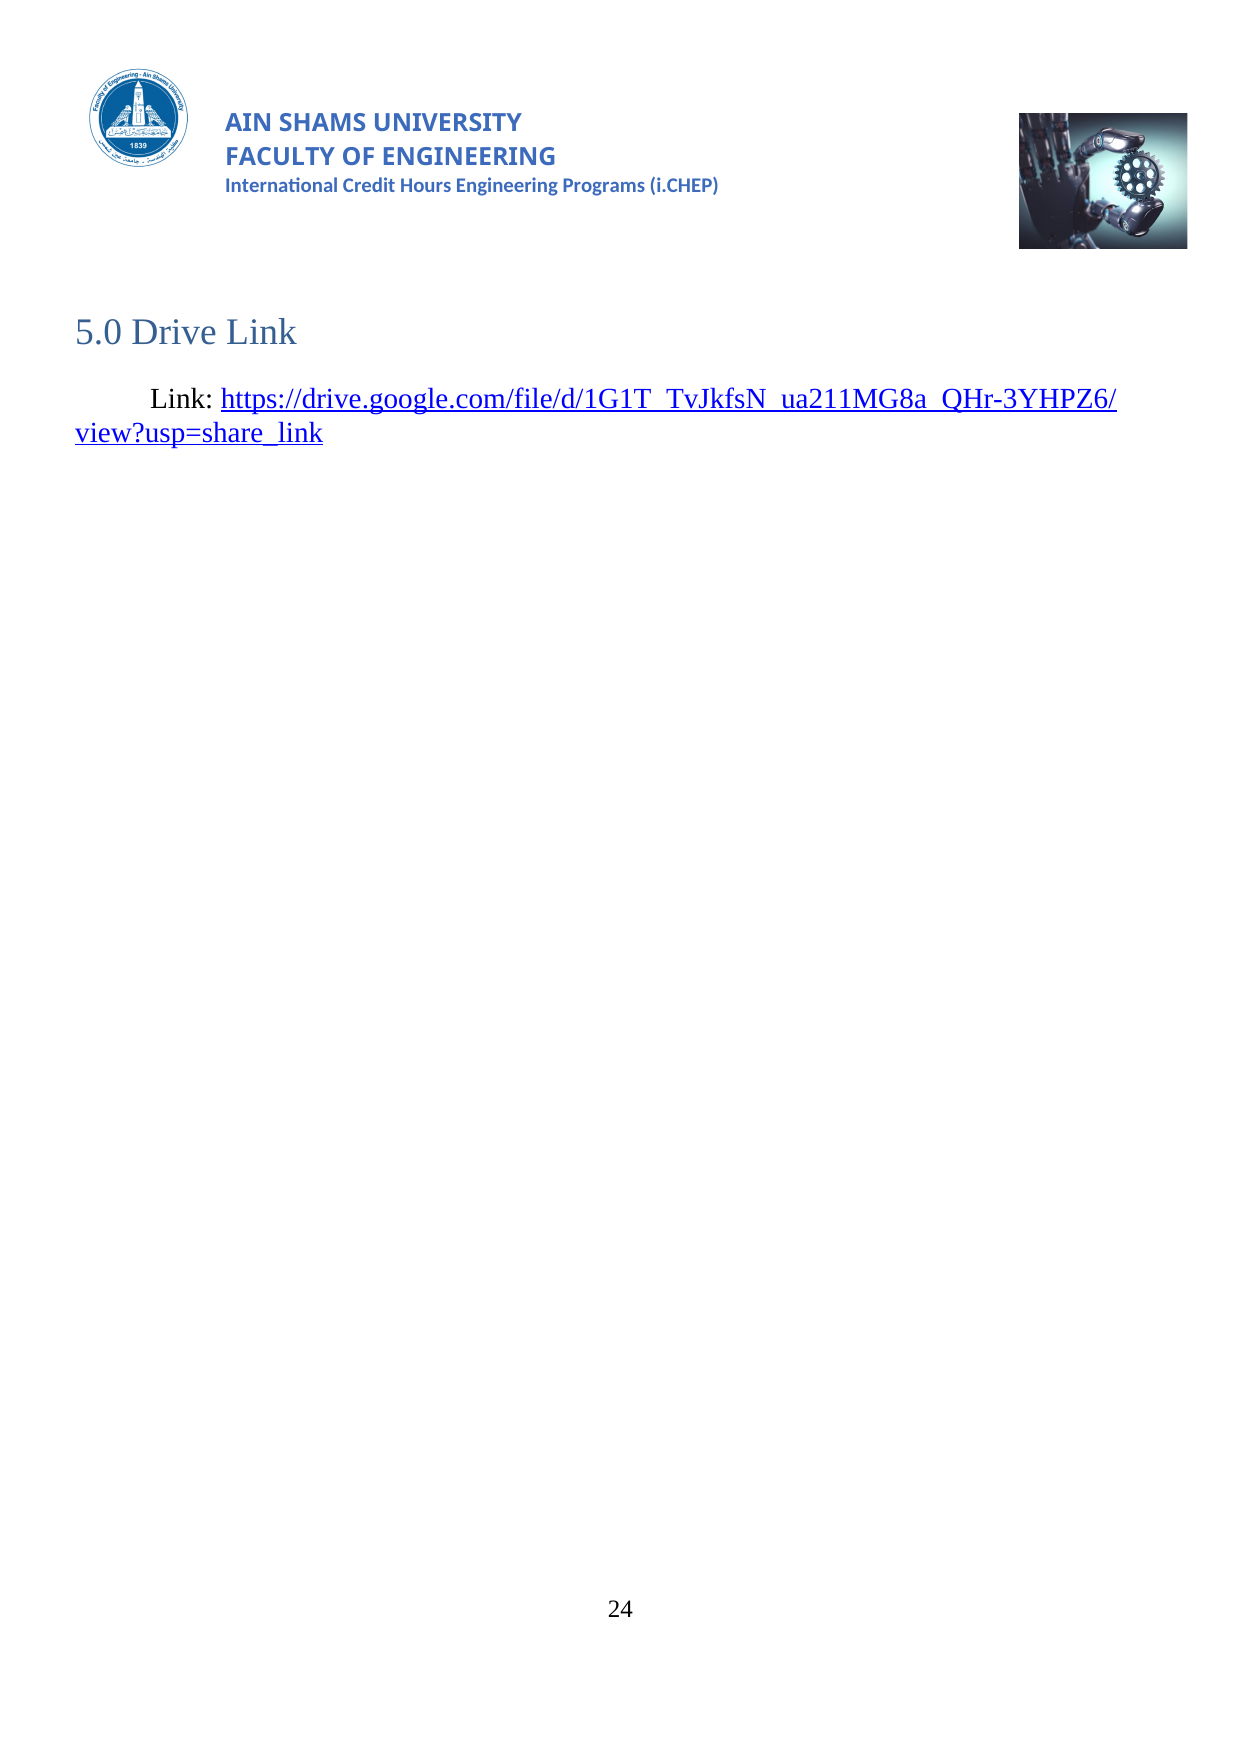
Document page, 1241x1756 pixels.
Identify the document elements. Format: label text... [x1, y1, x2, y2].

picture [80, 55, 211, 168]
picture [1019, 113, 1188, 249]
text Link: https://drive.google.com/file/d/1G1T_TvJkfsN_ua211MG8a_QHr-3YHPZ6/view?usp=share_link [75, 381, 1165, 448]
subtitle 5.0 Drive Link [75, 309, 1165, 352]
